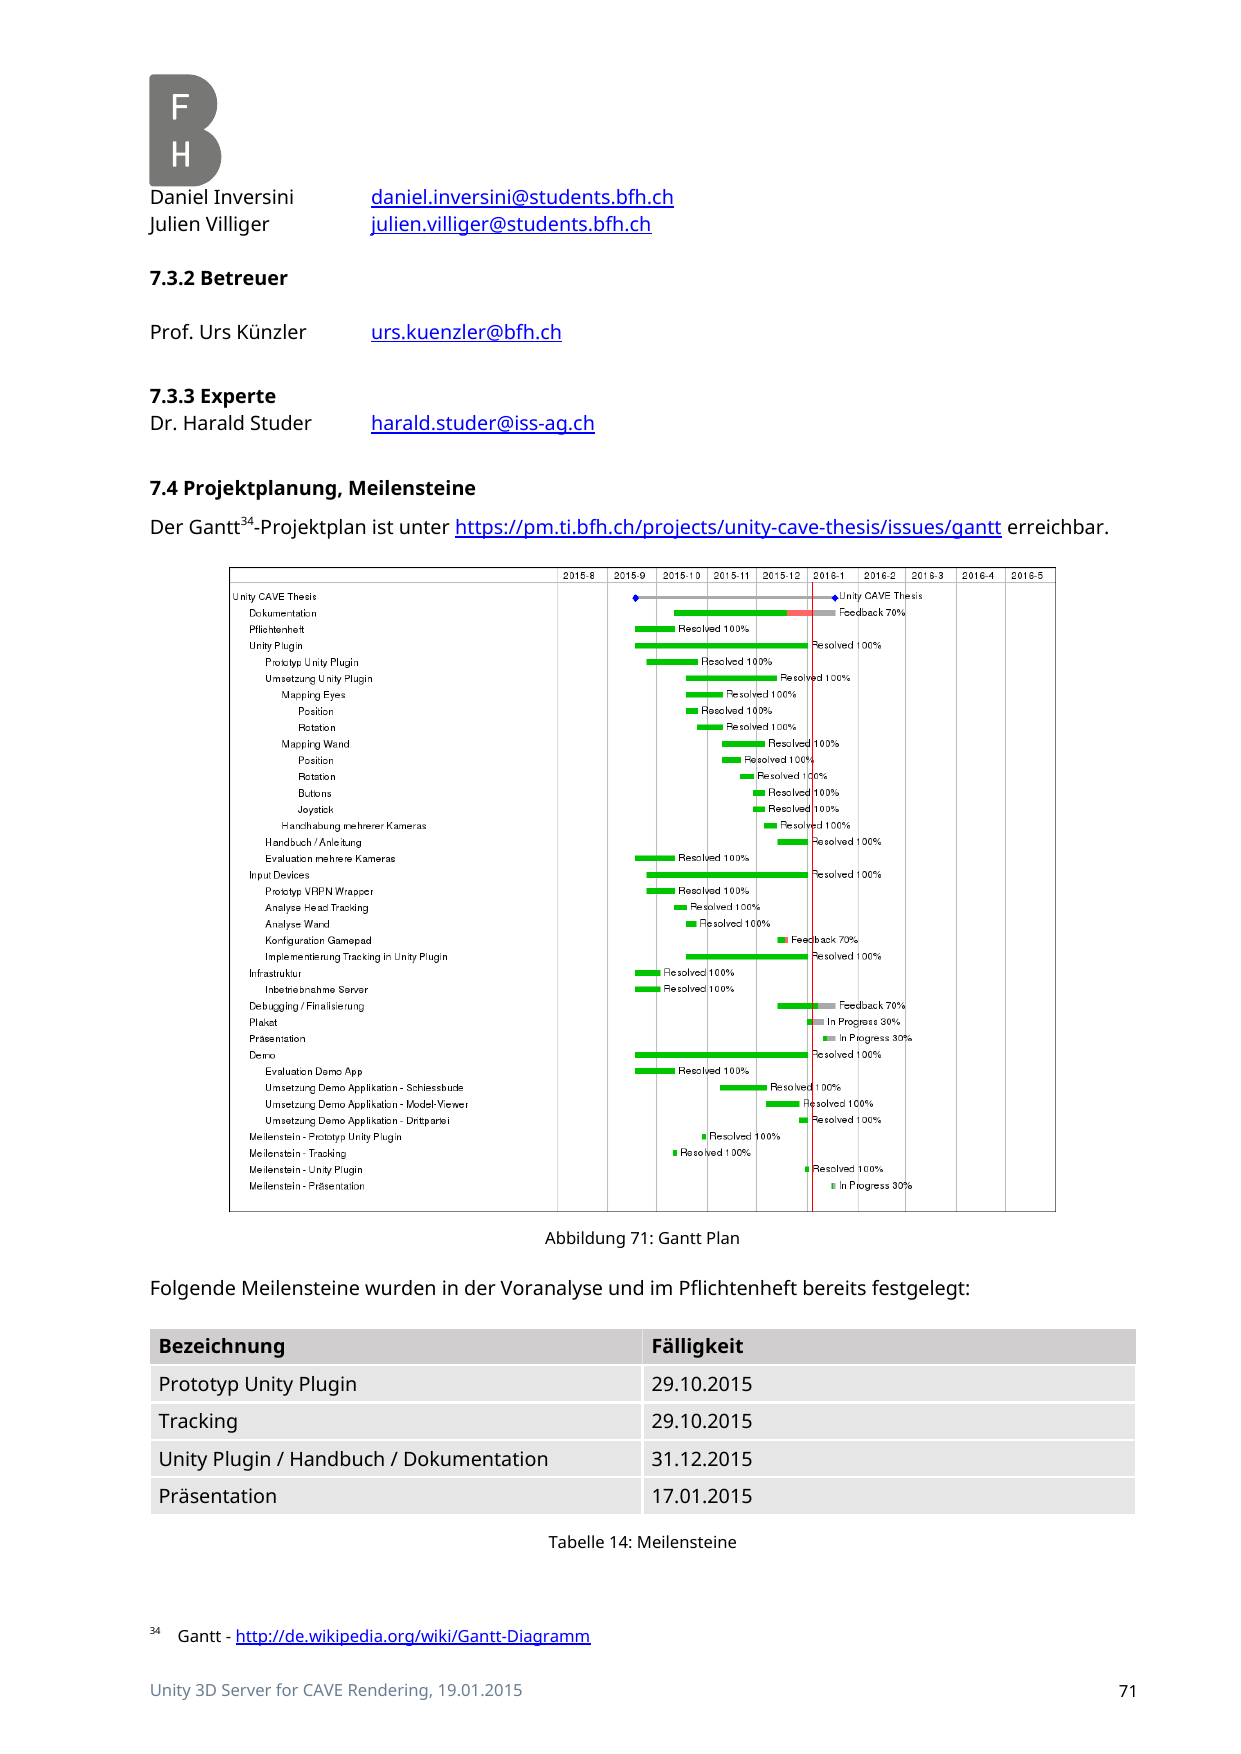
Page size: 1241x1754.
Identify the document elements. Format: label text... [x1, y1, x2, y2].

text Abbildung 71: Gantt Plan [149, 1224, 1136, 1250]
text Prof. Urs Künzler urs.kuenzler@bfh.ch [149, 318, 1136, 345]
table_cell Unity Plugin / Handbuch / Dokumentation [151, 1441, 641, 1476]
table_cell Präsentation [151, 1478, 641, 1513]
table_header Bezeichnung [150, 1329, 642, 1364]
text Tabelle 14: Meilensteine [149, 1528, 1136, 1553]
text Daniel Inversini daniel.inversini@students.bfh.ch [149, 183, 1136, 210]
table_cell 17.01.2015 [644, 1478, 1135, 1513]
table_header Fälligkeit [643, 1329, 1136, 1364]
subtitle Experte [149, 382, 1136, 409]
table_cell 29.10.2015 [644, 1366, 1135, 1401]
table_cell 29.10.2015 [644, 1404, 1135, 1439]
text Dr. Harald Studer harald.studer@iss-ag.ch [149, 409, 1136, 436]
text Julien Villiger julien.villiger@students.bfh.ch [149, 210, 1136, 237]
subtitle Betreuer [149, 264, 1136, 291]
text Folgende Meilensteine wurden in der Voranalyse und im Pflichtenheft bereits festgelegt: [149, 1275, 1136, 1302]
subtitle Projektplanung, Meilensteine [149, 474, 1136, 501]
table_cell Prototyp Unity Plugin [151, 1366, 641, 1401]
table_cell Tracking [151, 1404, 641, 1439]
text Der Gantt-Projektplan ist unter https://pm.ti.bfh.ch/projects/unity-cave-thesis/issues/gantt erreichbar. [149, 513, 1136, 540]
table_cell 31.12.2015 [644, 1441, 1135, 1476]
picture [229, 567, 1056, 1212]
